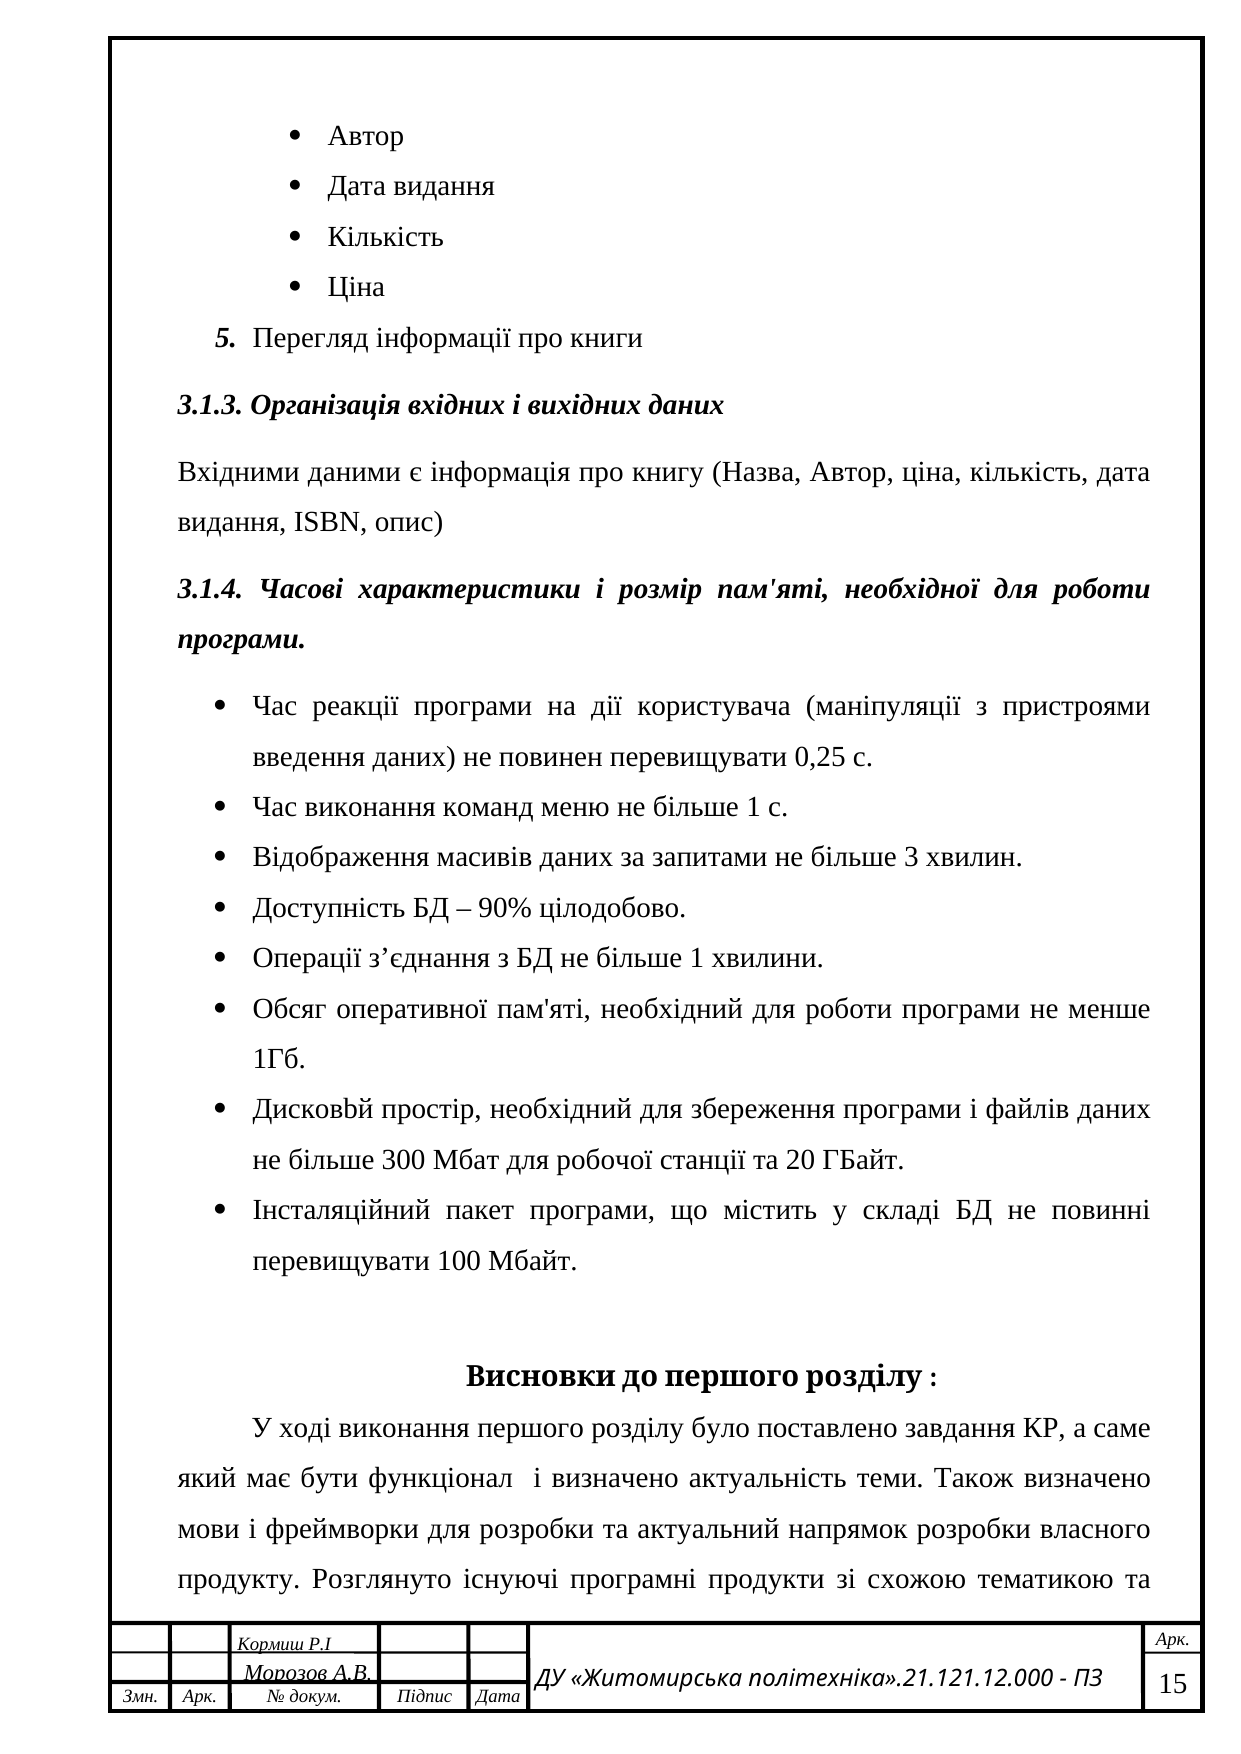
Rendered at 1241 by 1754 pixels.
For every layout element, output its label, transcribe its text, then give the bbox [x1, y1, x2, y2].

list Операції з’єднання з БД не більше 1 хвилини. [215, 940, 1152, 974]
list Кількість [290, 219, 1152, 253]
text 3.1.4. Часові характеристики і розмір пам'яті, необхідної для роботи програми. [177, 571, 1152, 655]
list Дисковbй простір, необхідний для збереження програми і файлів даних не більше 300 Мбат для робочої станції та 20 ГБайт. [215, 1091, 1152, 1175]
list Дата видання [290, 168, 1152, 202]
list Відображення масивів даних за запитами не більше 3 хвилин. [215, 839, 1152, 873]
text Вхідними даними є інформація про книгу (Назва, Автор, ціна, кількість, дата видання, ISBN, опис) [177, 454, 1152, 538]
list Час виконання команд меню не більше 1 с. [215, 789, 1152, 823]
subtitle Висновки до першого розділу : [177, 1360, 1152, 1393]
list Інсталяційний пакет програми, що містить у складі БД не повинні перевищувати 100 Мбайт. [215, 1192, 1152, 1276]
list Перегляд інформації про книги [215, 320, 1152, 353]
text 3.1.3. Організація вхідних і вихідних даних [177, 387, 1152, 420]
list Ціна [290, 269, 1152, 303]
list Доступність БД – 90% цілодобово. [215, 890, 1152, 923]
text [177, 1410, 1152, 1595]
list Обсяг оперативної пам'яті, необхідний для роботи програми не менше 1Гб. [215, 991, 1152, 1075]
list Час реакції програми на дії користувача (маніпуляції з пристроями введення даних) не повинен перевищувати 0,25 с. [215, 688, 1152, 772]
list Автор [290, 118, 1152, 152]
